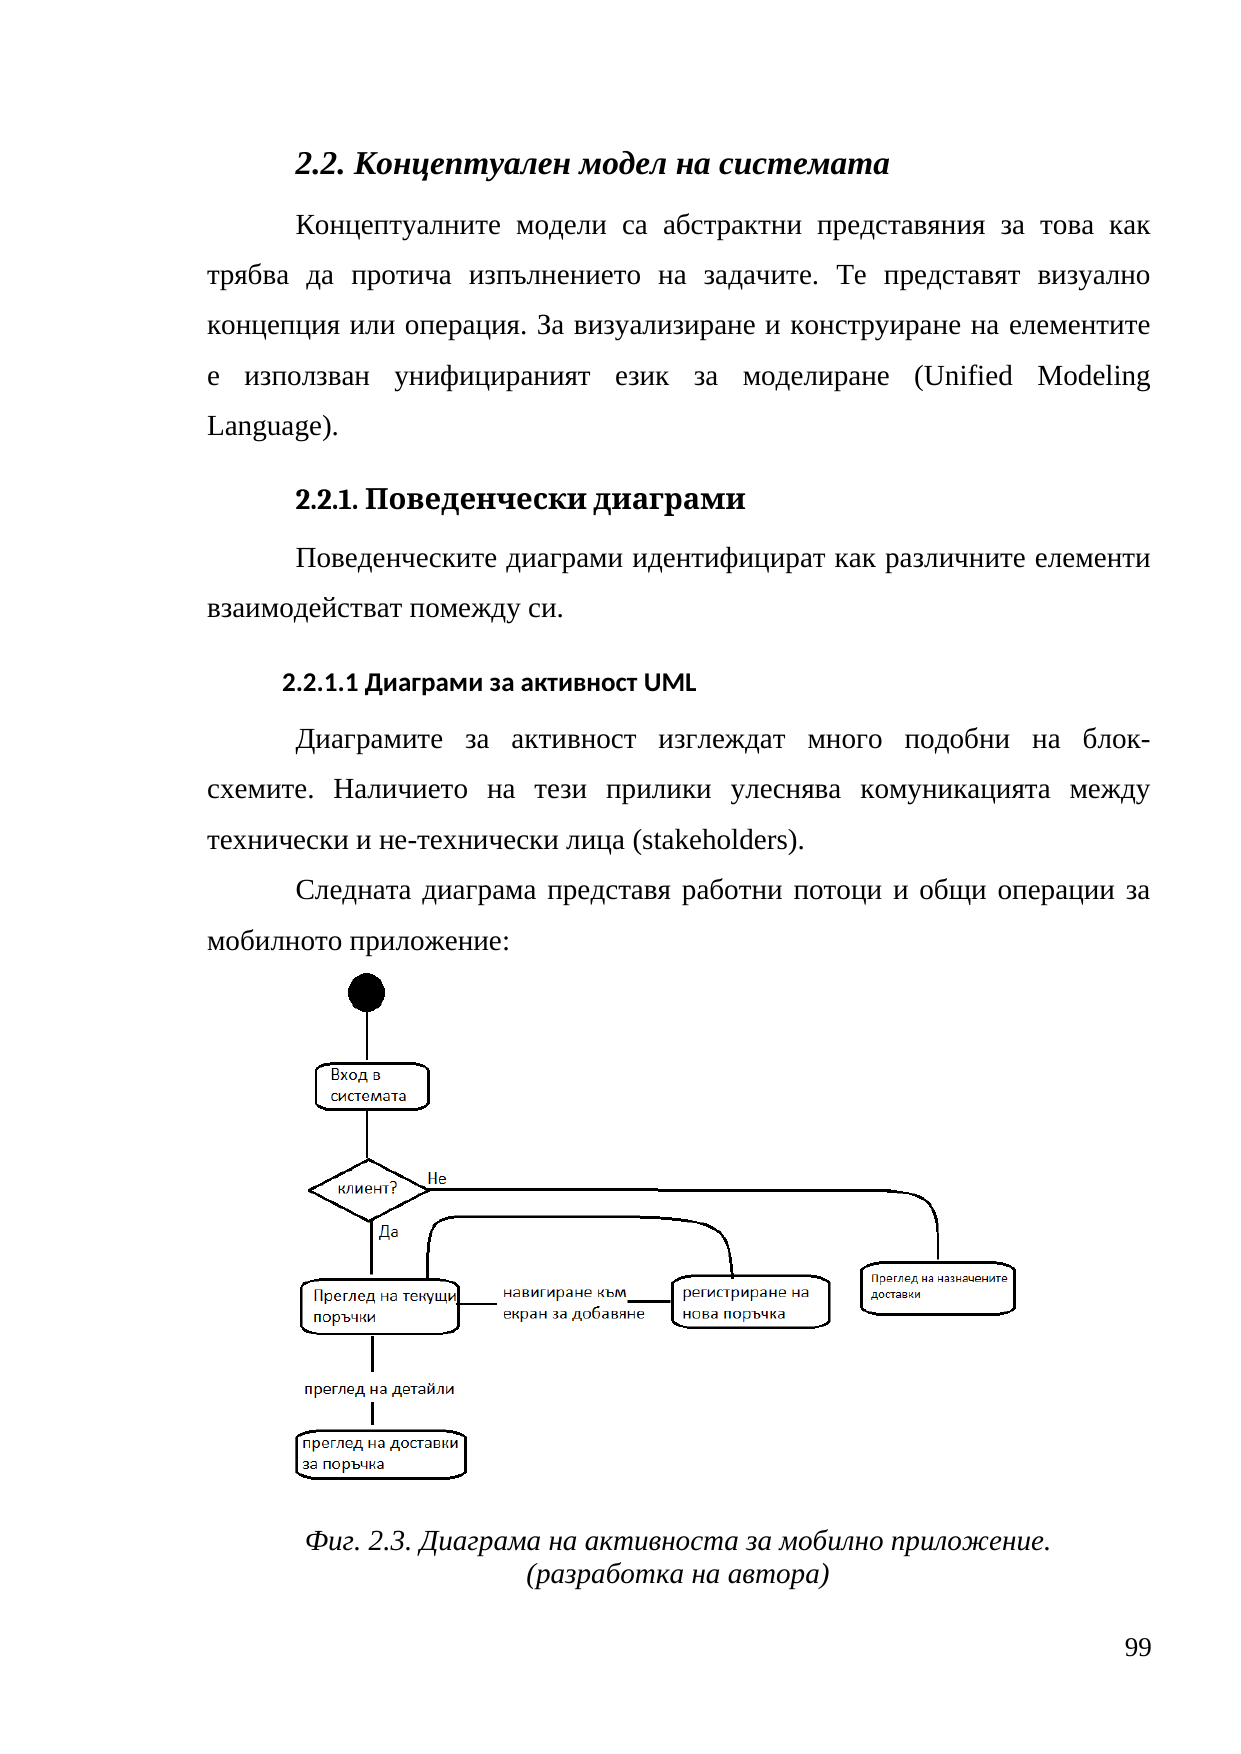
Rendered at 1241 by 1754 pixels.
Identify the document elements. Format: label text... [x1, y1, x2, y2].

subtitle 2.2. Концептуален модел на системата [207, 143, 1152, 181]
subtitle 2.2.1. Поведенчески диаграми [207, 483, 1152, 517]
picture [295, 972, 1018, 1481]
text Диаграмите за активност изглеждат много подобни на блок-схемите. Наличието на тези прилики улеснява комуникацията между технически и не-технически лица (stakeholders). [207, 721, 1152, 856]
text Концептуалните модели са абстрактни представяния за това как трябва да протича изпълнението на задачите. Те представят визуално концепция или операция. За визуализиране и конструиране на елементите е използван унифицираният език за моделиране (Unified Modeling Language). [207, 207, 1152, 442]
text Поведенческите диаграми идентифицират как различните елементи взаимодействат помежду си. [207, 540, 1152, 624]
subtitle 2.2.1.1 Диаграми за активност UML [207, 666, 1152, 699]
title Фиг. 2.3. Диаграма на активноста за мобилно приложение. (разработка на автора) [266, 1523, 1092, 1590]
text Следната диаграма представя работни потоци и общи операции за мобилното приложение: [207, 872, 1152, 956]
